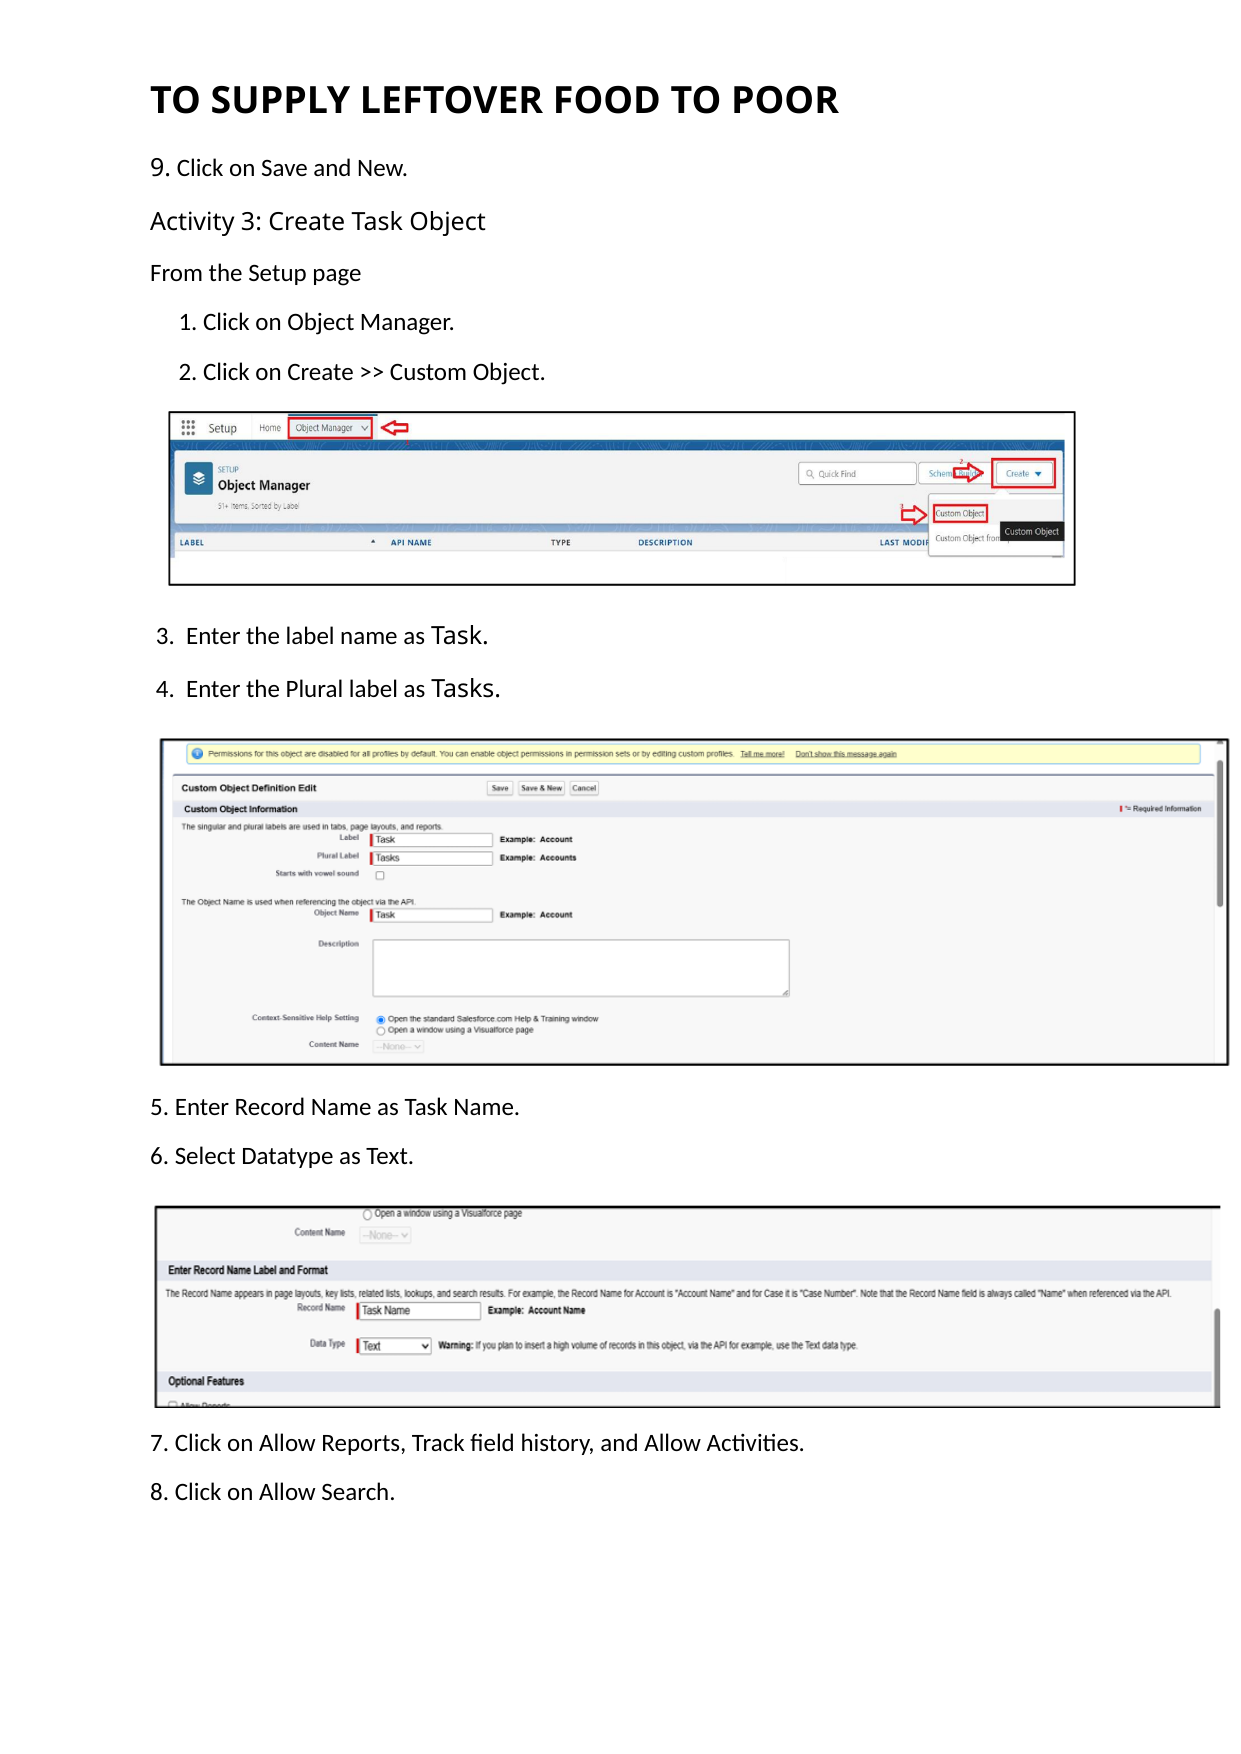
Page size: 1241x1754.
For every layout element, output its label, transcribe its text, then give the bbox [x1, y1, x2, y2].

text 5. Enter Record Name as Task Name. [150, 1091, 1090, 1121]
text 7. Click on Allow Reports, Track field history, and Allow Activities. [150, 1427, 1090, 1457]
picture [150, 724, 1238, 1072]
text 1. Click on Object Manager. [150, 306, 1090, 337]
text 9. Click on Save and New. [150, 150, 1090, 184]
picture [150, 405, 1091, 599]
text 2. Click on Create >> Custom Object. [150, 356, 1090, 387]
text 8. Click on Allow Search. [150, 1476, 1090, 1507]
text 4. Enter the Plural label as Tasks. [150, 671, 1090, 705]
text 6. Select Datatype as Text. [150, 1141, 1090, 1171]
text 3. Enter the label name as Task. [150, 618, 1090, 652]
text From the Setup page [150, 257, 1090, 287]
text Activity 3: Create Task Object [150, 203, 1090, 237]
picture [150, 1190, 1221, 1408]
